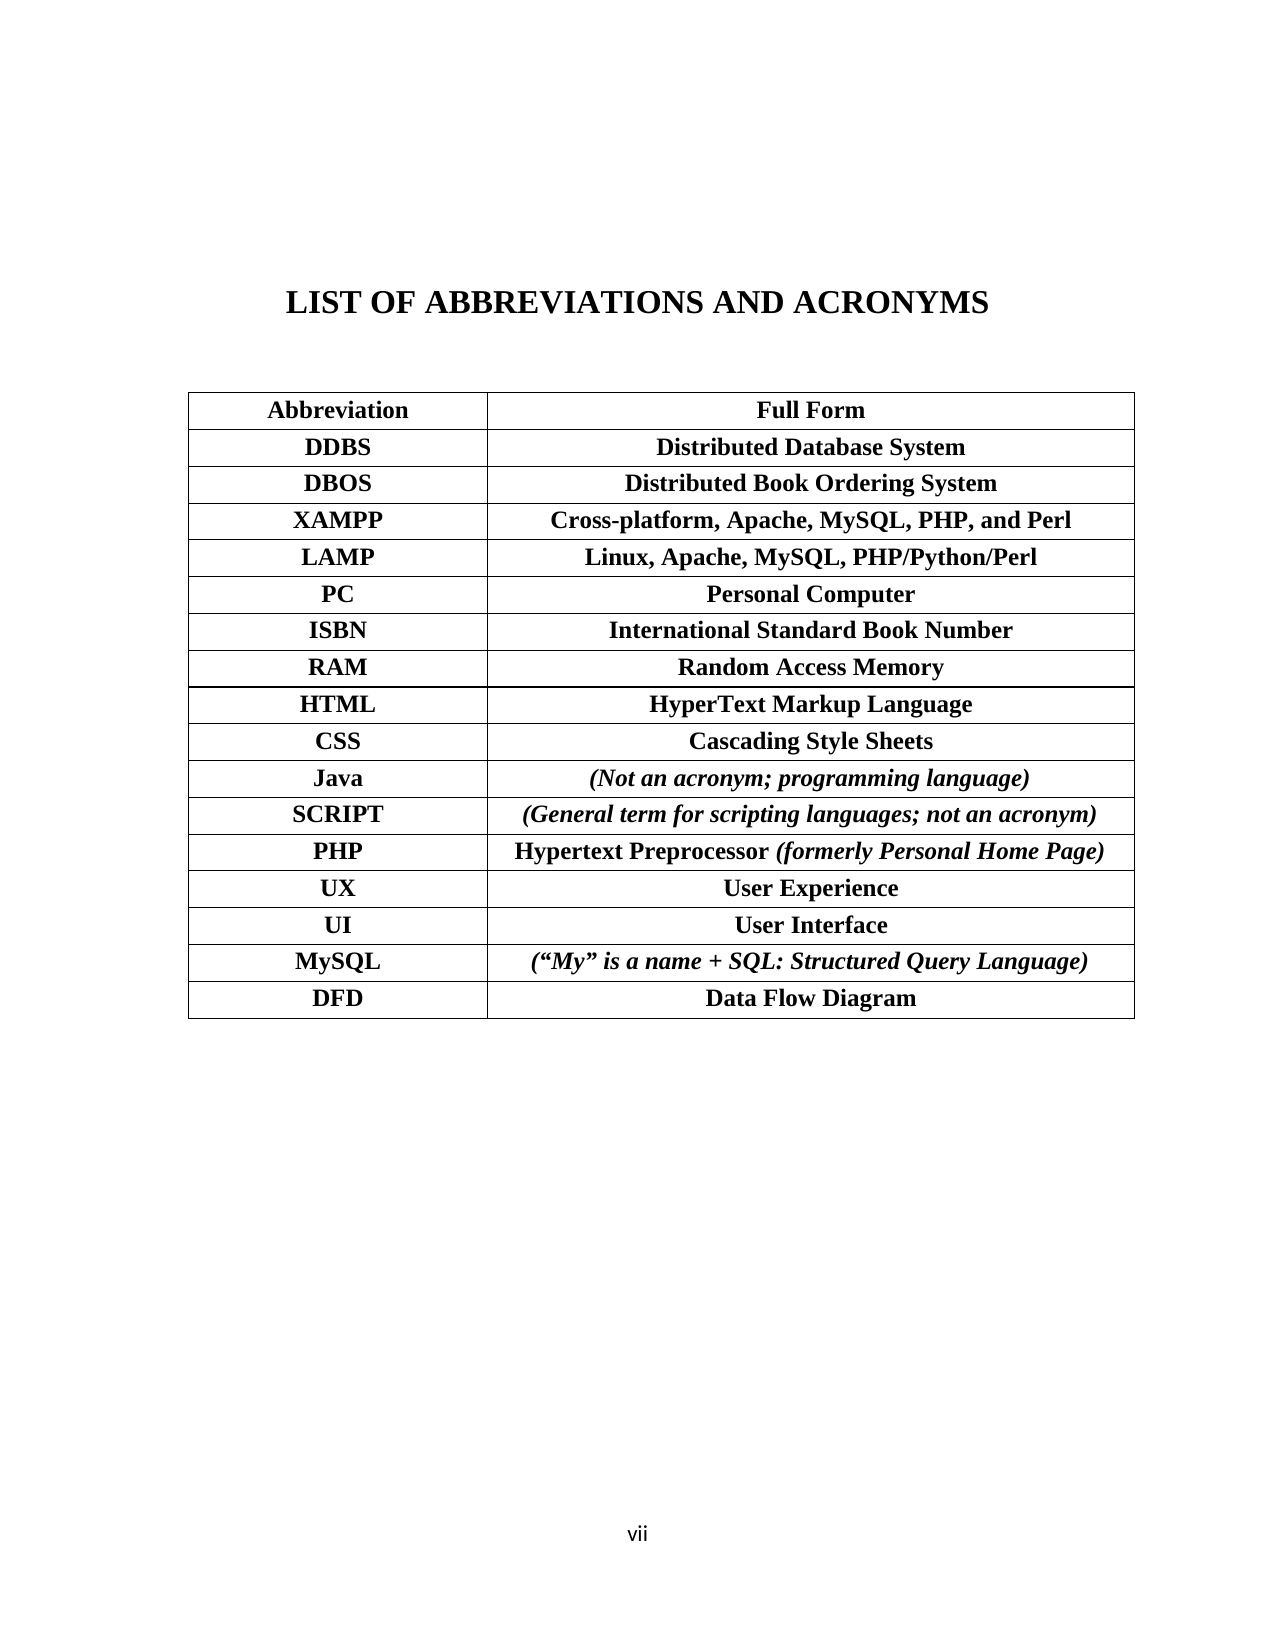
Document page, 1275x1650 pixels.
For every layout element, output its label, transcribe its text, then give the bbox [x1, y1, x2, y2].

table_cell LAMP [189, 540, 487, 576]
table_cell (Not an acronym; programming language) [488, 761, 1134, 797]
table_cell UX [189, 871, 487, 907]
table_header Full Form [488, 393, 1134, 429]
table_cell SCRIPT [189, 798, 487, 833]
table_header Abbreviation [189, 393, 487, 429]
table_cell DBOS [189, 467, 487, 503]
table_cell DFD [189, 982, 487, 1017]
table_cell (General term for scripting languages; not an acronym) [488, 798, 1134, 833]
table_cell Java [189, 761, 487, 797]
table_cell Distributed Book Ordering System [488, 467, 1134, 503]
table_cell User Experience [488, 871, 1134, 907]
table_cell PC [189, 577, 487, 613]
table_cell Data Flow Diagram [488, 982, 1134, 1017]
table_cell Linux, Apache, MySQL, PHP/Python/Perl [488, 540, 1134, 576]
text LIST OF ABBREVIATIONS AND ACRONYMS [187, 282, 1087, 321]
table_cell ISBN [189, 614, 487, 650]
table_cell International Standard Book Number [488, 614, 1134, 650]
table_cell HTML [189, 688, 487, 723]
table_cell Cascading Style Sheets [488, 724, 1134, 760]
table_cell RAM [189, 651, 487, 686]
table_cell DDBS [189, 430, 487, 466]
table_cell Personal Computer [488, 577, 1134, 613]
table_cell User Interface [488, 908, 1134, 944]
table_cell Hypertext Preprocessor (formerly Personal Home Page) [488, 835, 1134, 870]
table_cell XAMPP [189, 504, 487, 539]
table_cell Random Access Memory [488, 651, 1134, 686]
table_cell Distributed Database System [488, 430, 1134, 466]
table_cell (“My” is a name + SQL: Structured Query Language) [488, 945, 1134, 981]
table_cell PHP [189, 835, 487, 870]
table_cell CSS [189, 724, 487, 760]
table_cell UI [189, 908, 487, 944]
table_cell MySQL [189, 945, 487, 981]
table_cell Cross-platform, Apache, MySQL, PHP, and Perl [488, 504, 1134, 539]
table_cell HyperText Markup Language [488, 688, 1134, 723]
